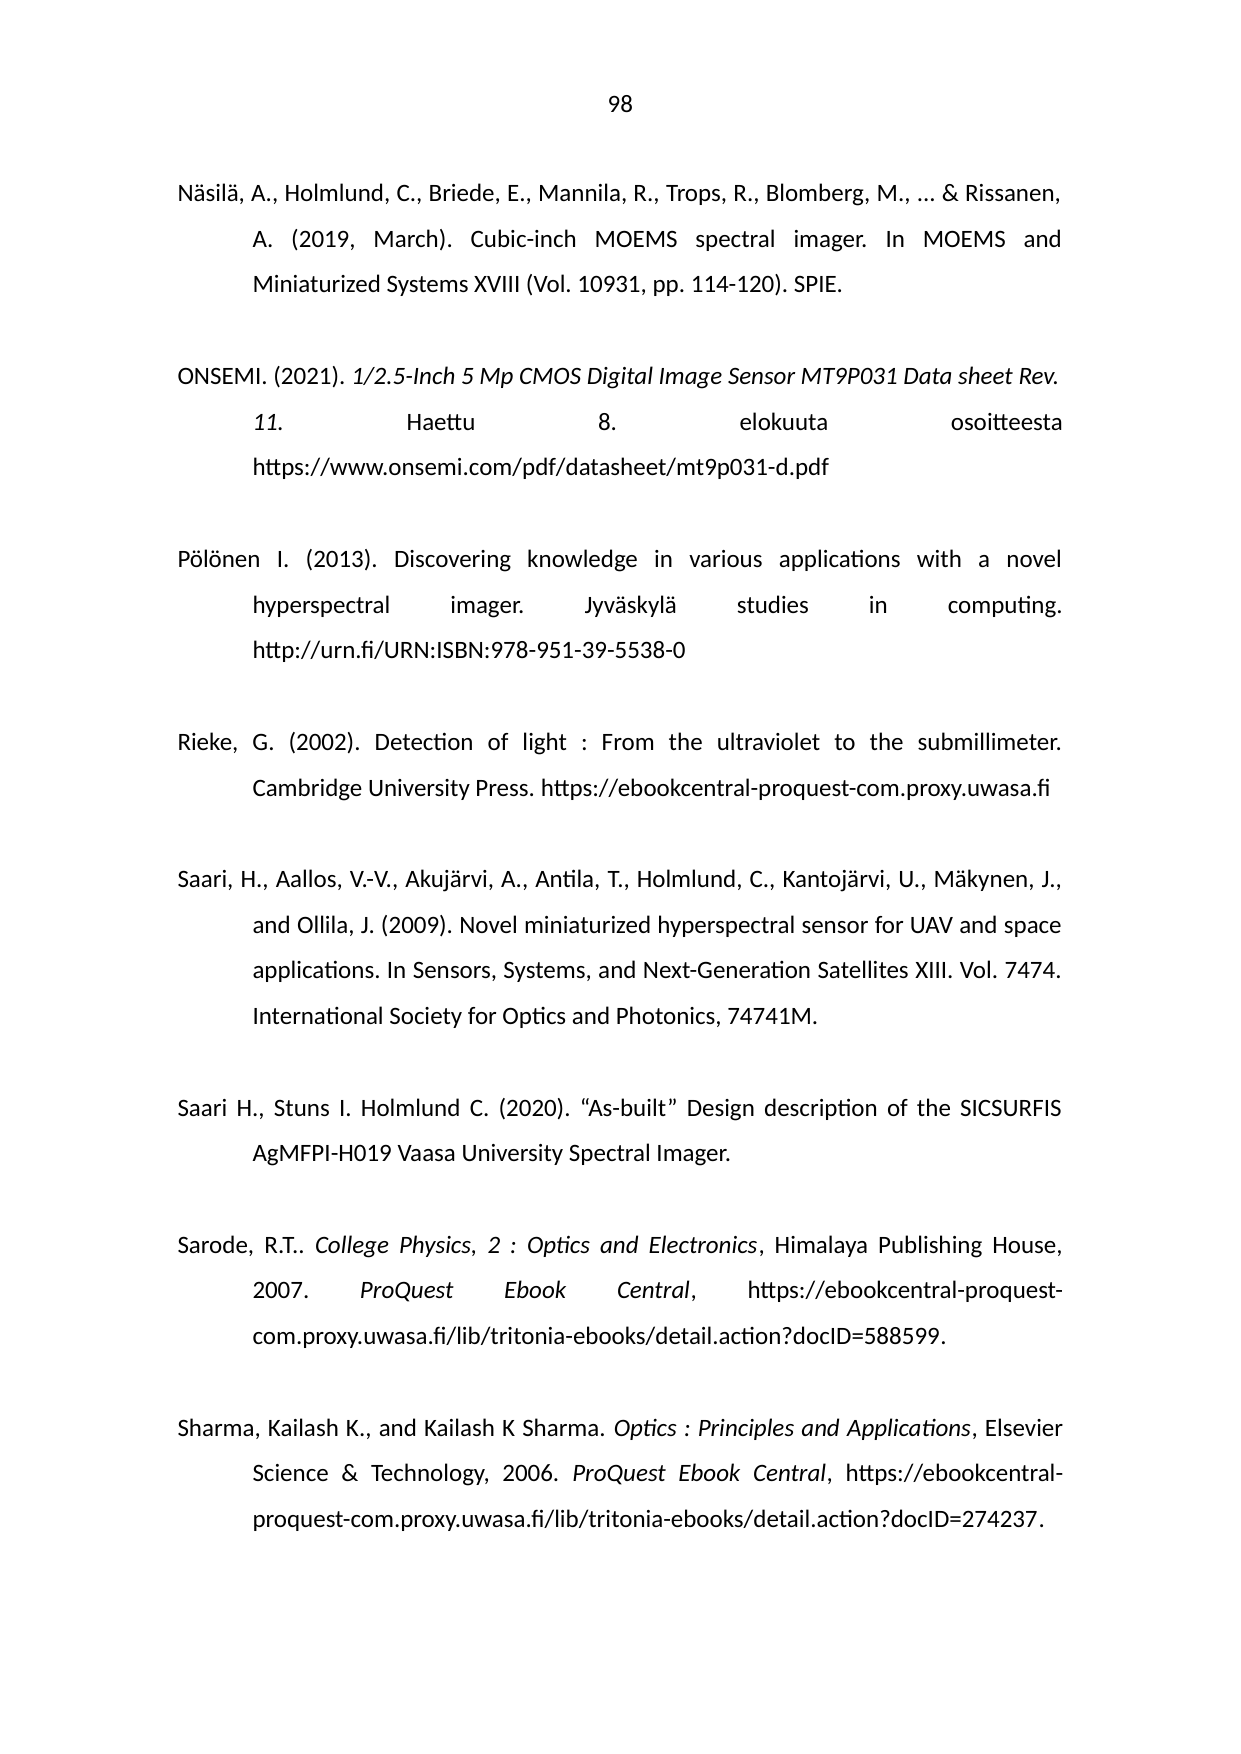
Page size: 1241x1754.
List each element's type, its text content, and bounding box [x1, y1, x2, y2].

text Sharma, Kailash K., and Kailash K Sharma. Optics : Principles and Applications, Elsevier Science & Technology, 2006. ProQuest Ebook Central, https://ebookcentral-proquest-com.proxy.uwasa.fi/lib/tritonia-ebooks/detail.action?docID=274237. [177, 1412, 1063, 1534]
text Saari H., Stuns I. Holmlund C. (2020). “As-built” Design description of the SICSURFIS AgMFPI-H019 Vaasa University Spectral Imager. [177, 1092, 1063, 1168]
text Pölönen I. (2013). Discovering knowledge in various applications with a novel hyperspectral imager. Jyväskylä studies in computing. http://urn.fi/URN:ISBN:978-951-39-5538-0 [177, 543, 1063, 665]
text Sarode, R.T.. College Physics, 2 : Optics and Electronics, Himalaya Publishing House, 2007. ProQuest Ebook Central, https://ebookcentral-proquest-com.proxy.uwasa.fi/lib/tritonia-ebooks/detail.action?docID=588599. [177, 1229, 1063, 1351]
text Rieke, G. (2002). Detection of light : From the ultraviolet to the submillimeter. Cambridge University Press. https://ebookcentral-proquest-com.proxy.uwasa.fi [177, 726, 1063, 802]
text Saari, H., Aallos, V.-V., Akujärvi, A., Antila, T., Holmlund, C., Kantojärvi, U., Mäkynen, J., and Ollila, J. (2009). Novel miniaturized hyperspectral sensor for UAV and space applications. In Sensors, Systems, and Next-Generation Satellites XIII. Vol. 7474. International Society for Optics and Photonics, 74741M. [177, 863, 1063, 1031]
text Näsilä, A., Holmlund, C., Briede, E., Mannila, R., Trops, R., Blomberg, M., ... & Rissanen, A. (2019, March). Cubic-inch MOEMS spectral imager. In MOEMS and Miniaturized Systems XVIII (Vol. 10931, pp. 114-120). SPIE. [177, 177, 1063, 299]
text ONSEMI. (2021). 1/2.5-Inch 5 Mp CMOS Digital Image Sensor MT9P031 Data sheet Rev. 11. Haettu 8. elokuuta osoitteesta https://www.onsemi.com/pdf/datasheet/mt9p031-d.pdf [177, 360, 1063, 482]
